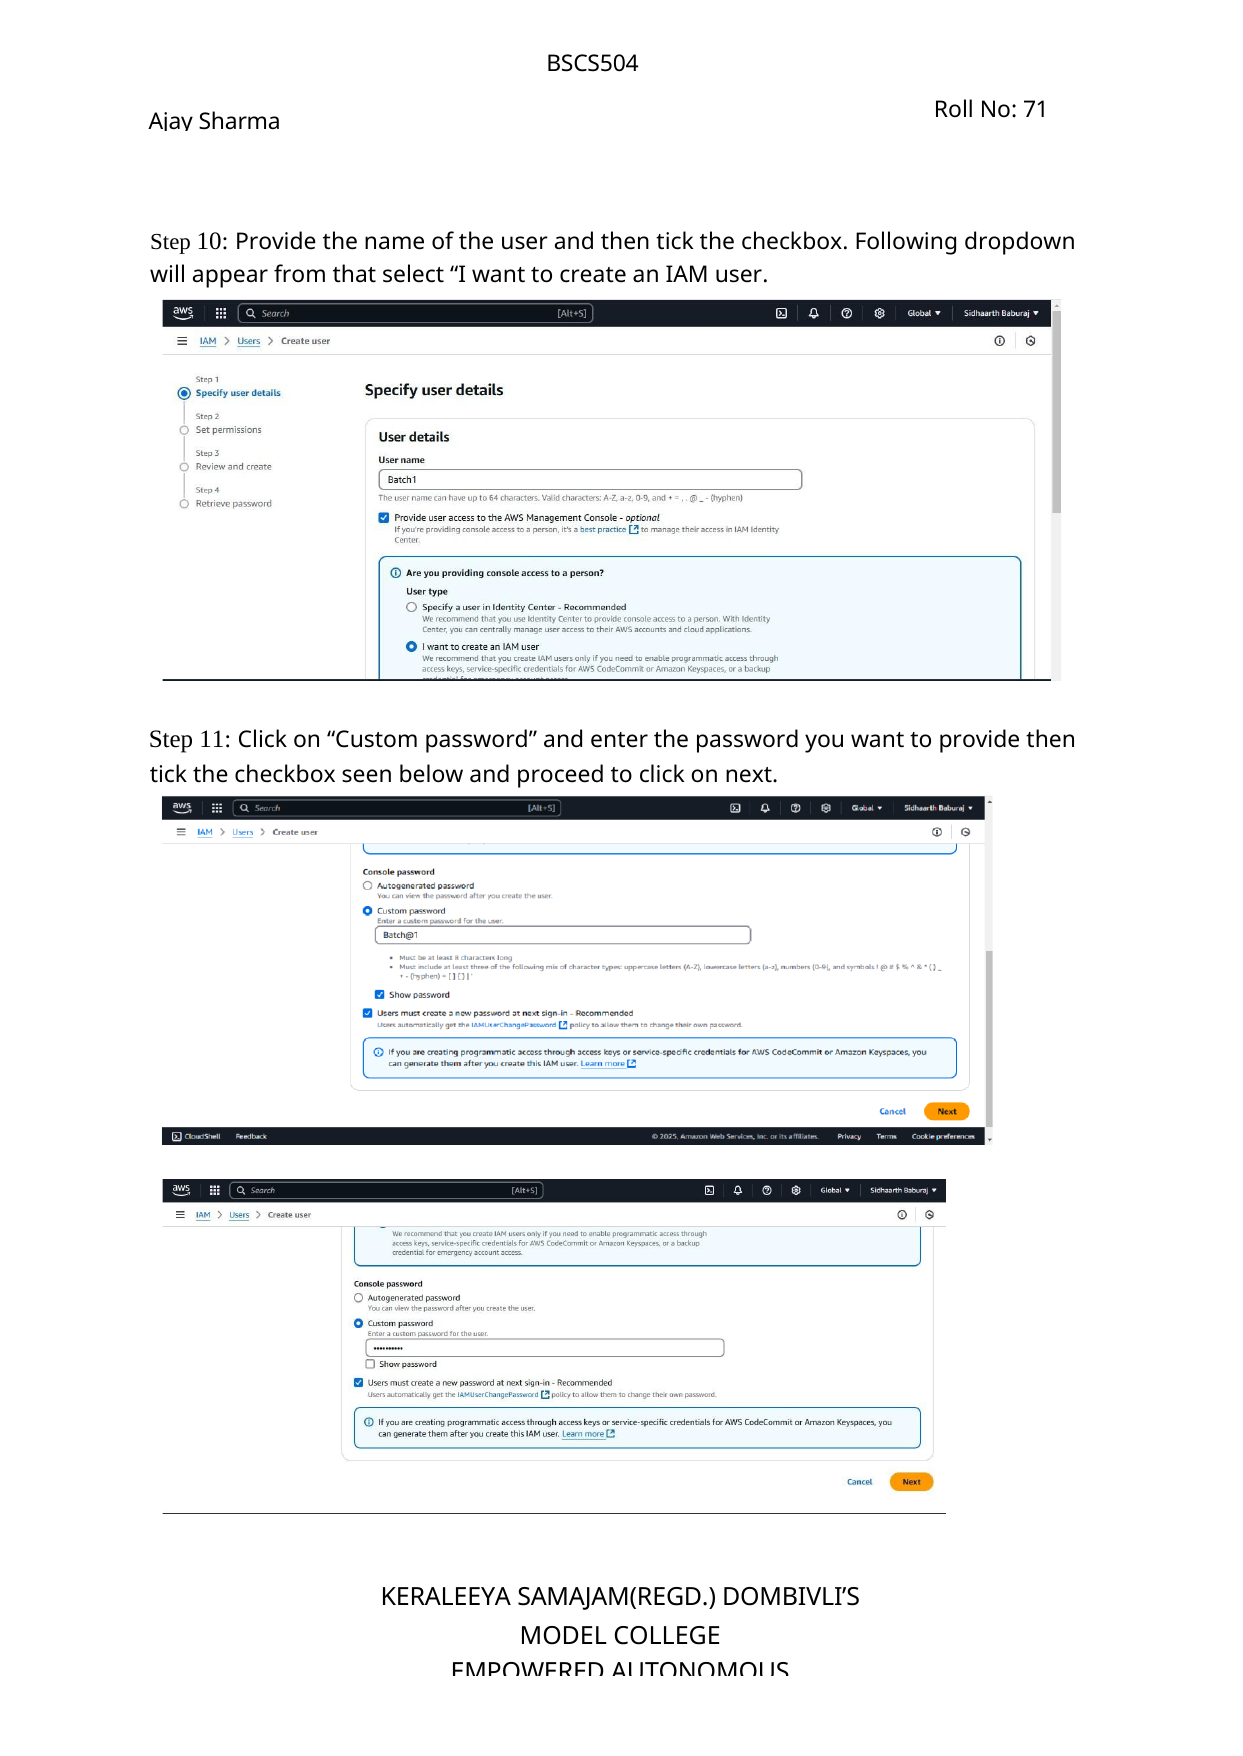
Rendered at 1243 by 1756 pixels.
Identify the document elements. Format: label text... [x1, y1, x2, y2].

picture [161, 792, 993, 1145]
picture [162, 1179, 946, 1514]
picture [162, 299, 1062, 681]
text Step 10: Provide the name of the user and then tick the checkbox. Following dropdown will appear from that select “I want to create an IAM user. [150, 224, 1078, 289]
text Step 11: Click on “Custom password” and enter the password you want to provide then tick the checkbox seen below and proceed to click on next. [148, 723, 1078, 789]
